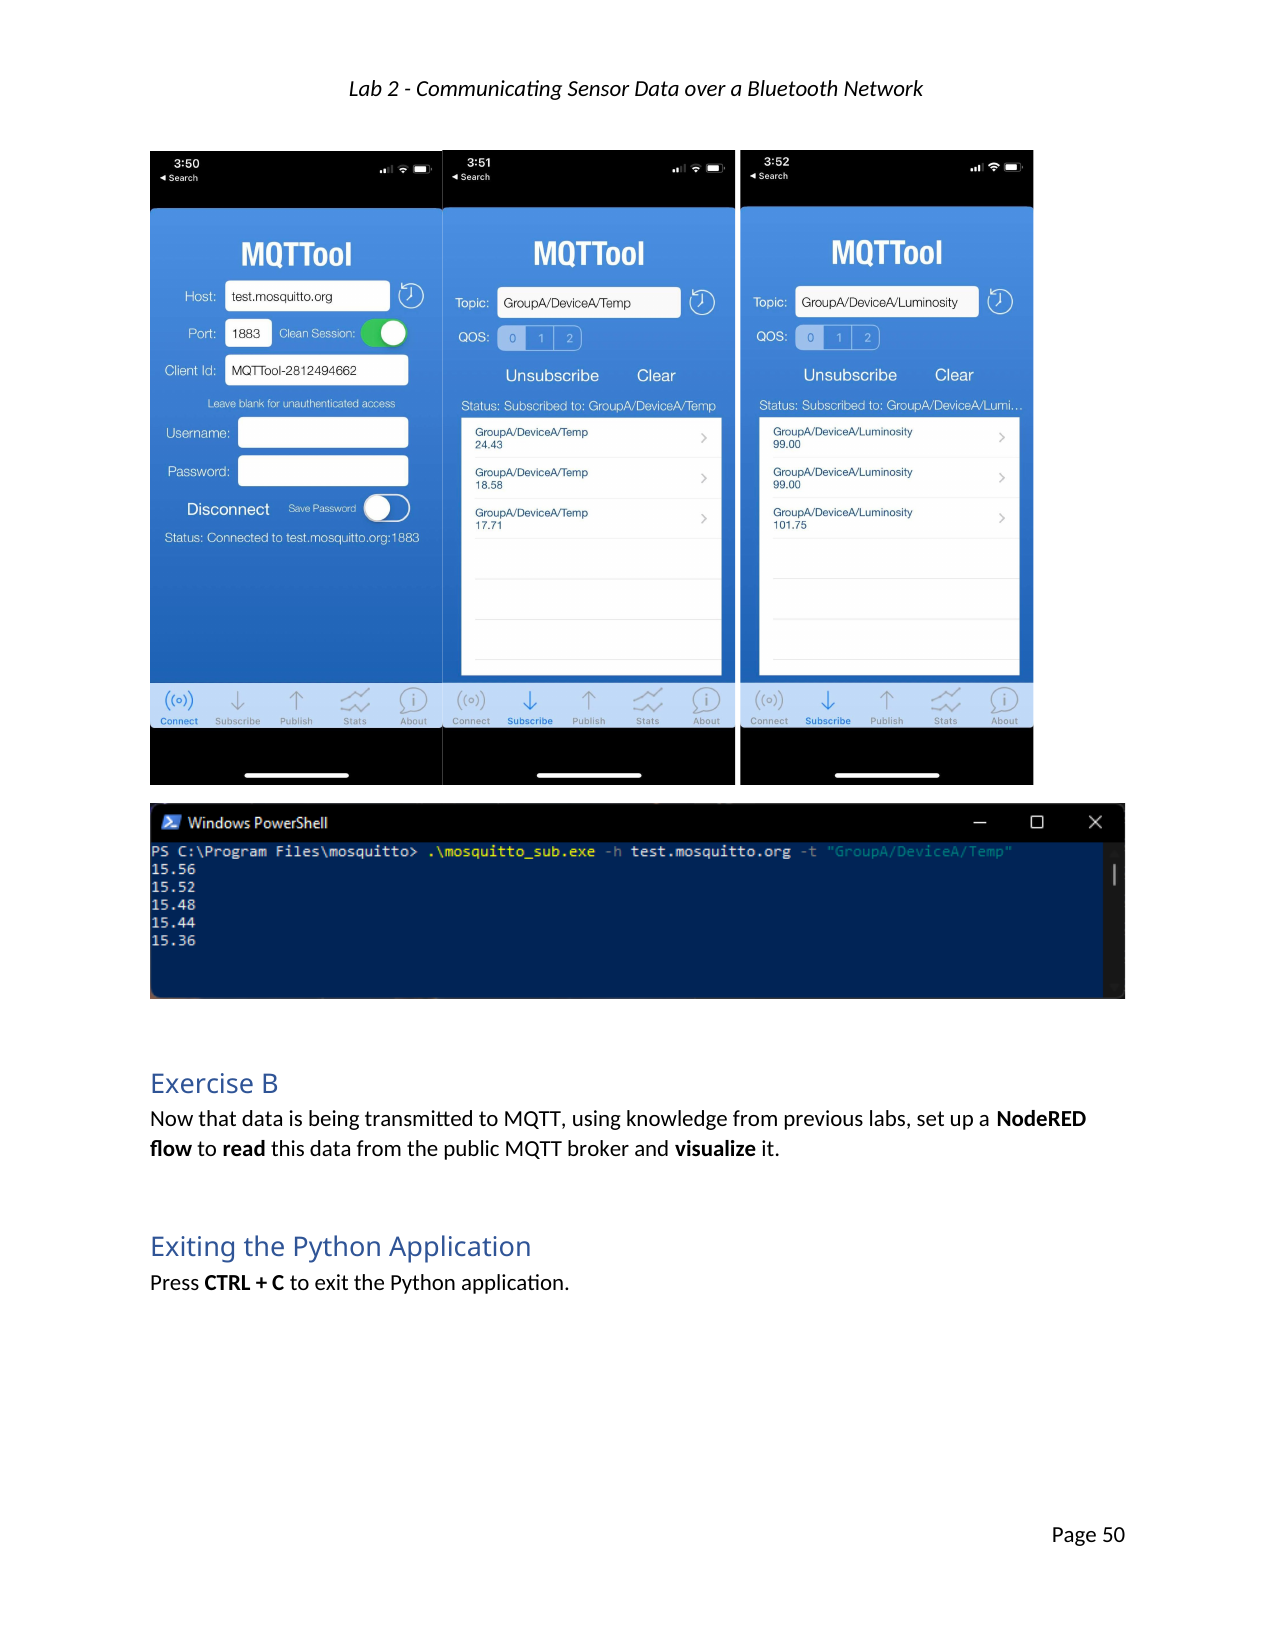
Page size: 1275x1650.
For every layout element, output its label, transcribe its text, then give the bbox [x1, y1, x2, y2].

text Now that data is being transmitted to MQTT, using knowledge from previous labs, set up a NodeRED flow to read this data from the public MQTT broker and visualize it. [150, 1104, 1125, 1162]
subtitle Exiting the Python Application [150, 1228, 1125, 1265]
text Press CTRL + C to exit the Python application. [150, 1268, 1125, 1296]
picture [150, 803, 1125, 999]
picture [740, 150, 1034, 785]
subtitle Exercise B [150, 1064, 1125, 1101]
picture [150, 150, 736, 785]
